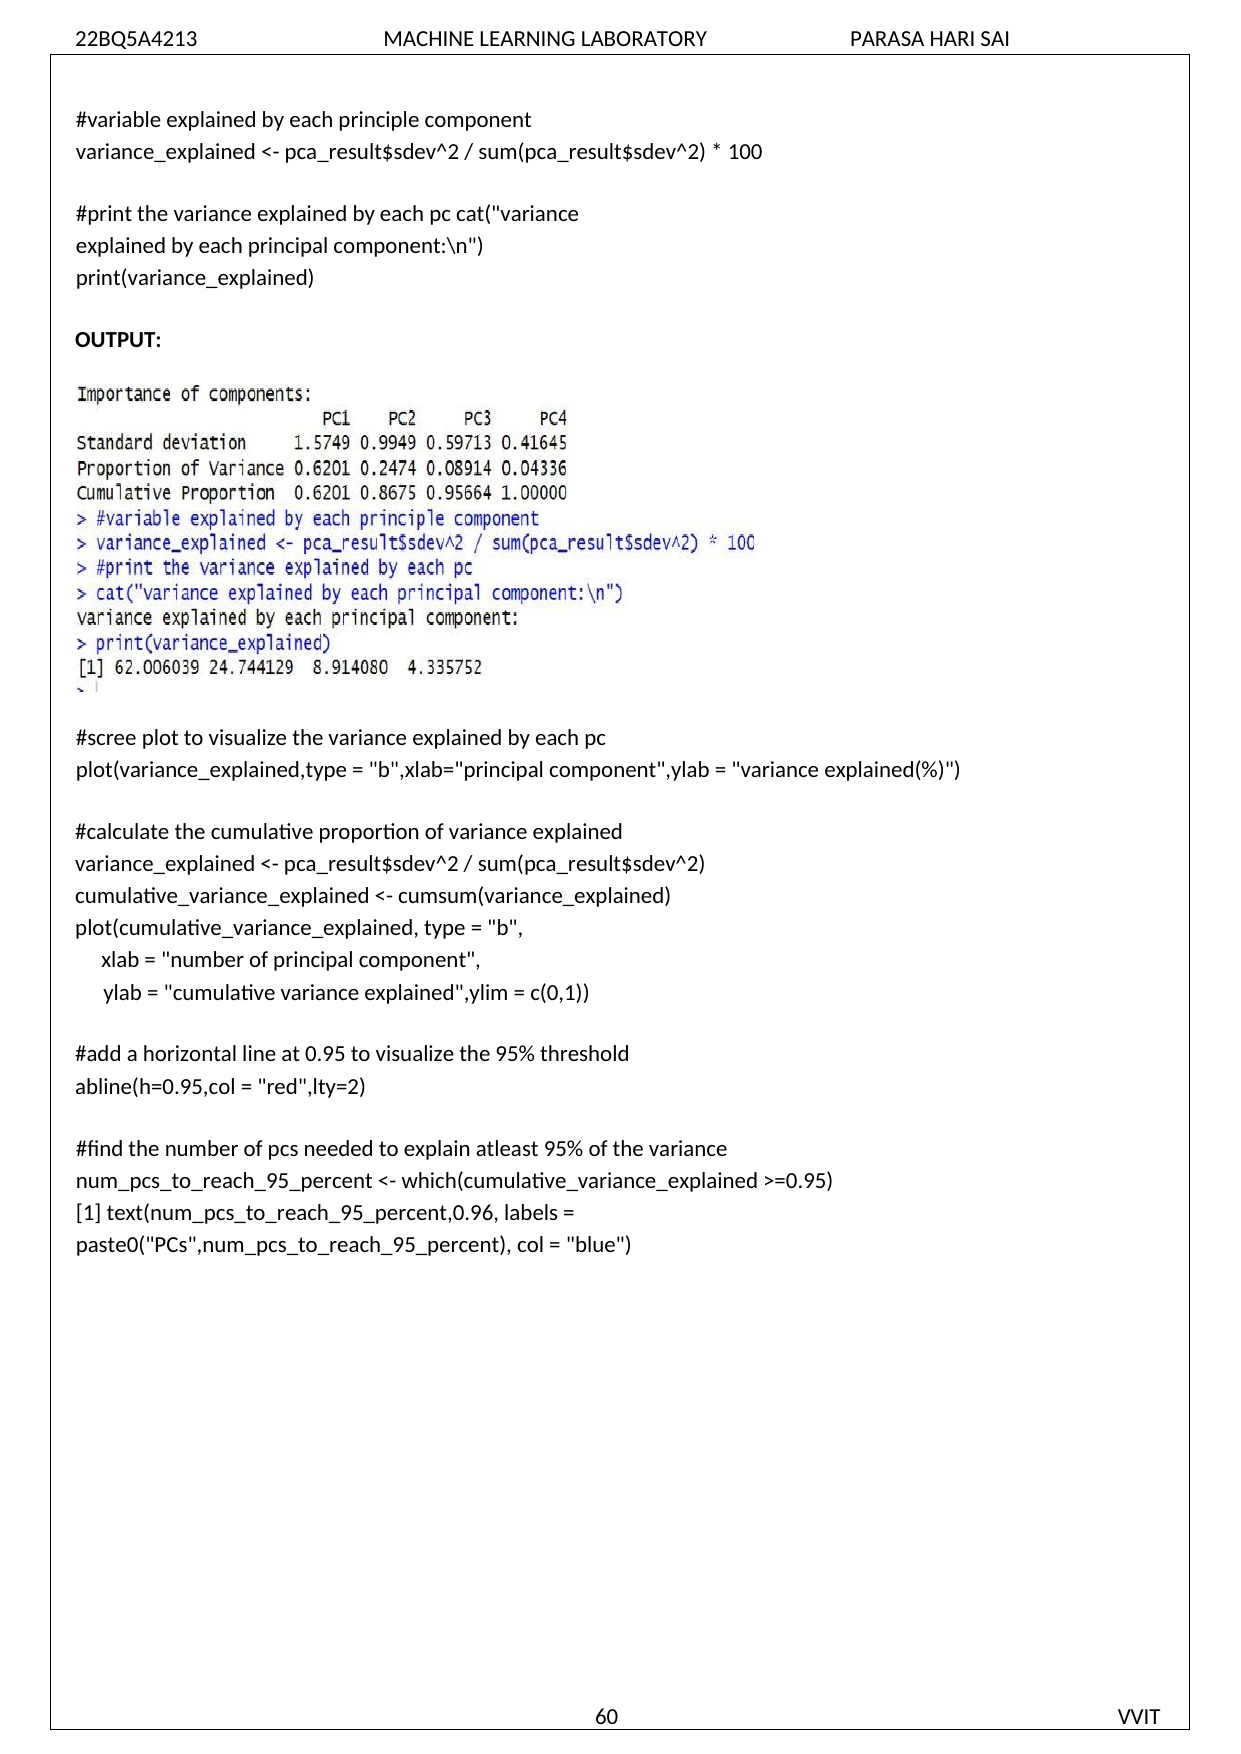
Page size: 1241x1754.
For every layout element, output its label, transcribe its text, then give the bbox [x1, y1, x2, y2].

text #print the variance explained by each pc cat("variance explained by each principal component:\n") print(variance_explained) [76, 199, 610, 291]
text #find the number of pcs needed to explain atleast 95% of the variance num_pcs_to_reach_95_percent <- which(cumulative_variance_explained >=0.95)[1] text(num_pcs_to_reach_95_percent,0.96, labels = paste0("PCs",num_pcs_to_reach_95_percent), col = "blue") [76, 1134, 858, 1258]
text variance_explained <- pca_result$sdev^2 / sum(pca_result$sdev^2) * 100 [76, 137, 1165, 165]
text #calculate the cumulative proportion of variance explained variance_explained <- pca_result$sdev^2 / sum(pca_result$sdev^2) cumulative_variance_explained <- cumsum(variance_explained) [75, 817, 808, 909]
text OUTPUT: [75, 325, 1165, 353]
picture [76, 384, 755, 692]
text plot(cumulative_variance_explained, type = "b", xlab = "number of principal component", [75, 913, 566, 973]
text #variable explained by each principle component [76, 105, 1165, 133]
text #add a horizontal line at 0.95 to visualize the 95% threshold abline(h=0.95,col = "red",lty=2) [75, 1039, 794, 1100]
text ylab = "cumulative variance explained",ylim = c(0,1)) [103, 978, 1165, 1006]
text #scree plot to visualize the variance explained by each pc [76, 723, 1165, 751]
text plot(variance_explained,type = "b",xlab="principal component",ylab = "variance explained(%)") [76, 755, 1165, 783]
